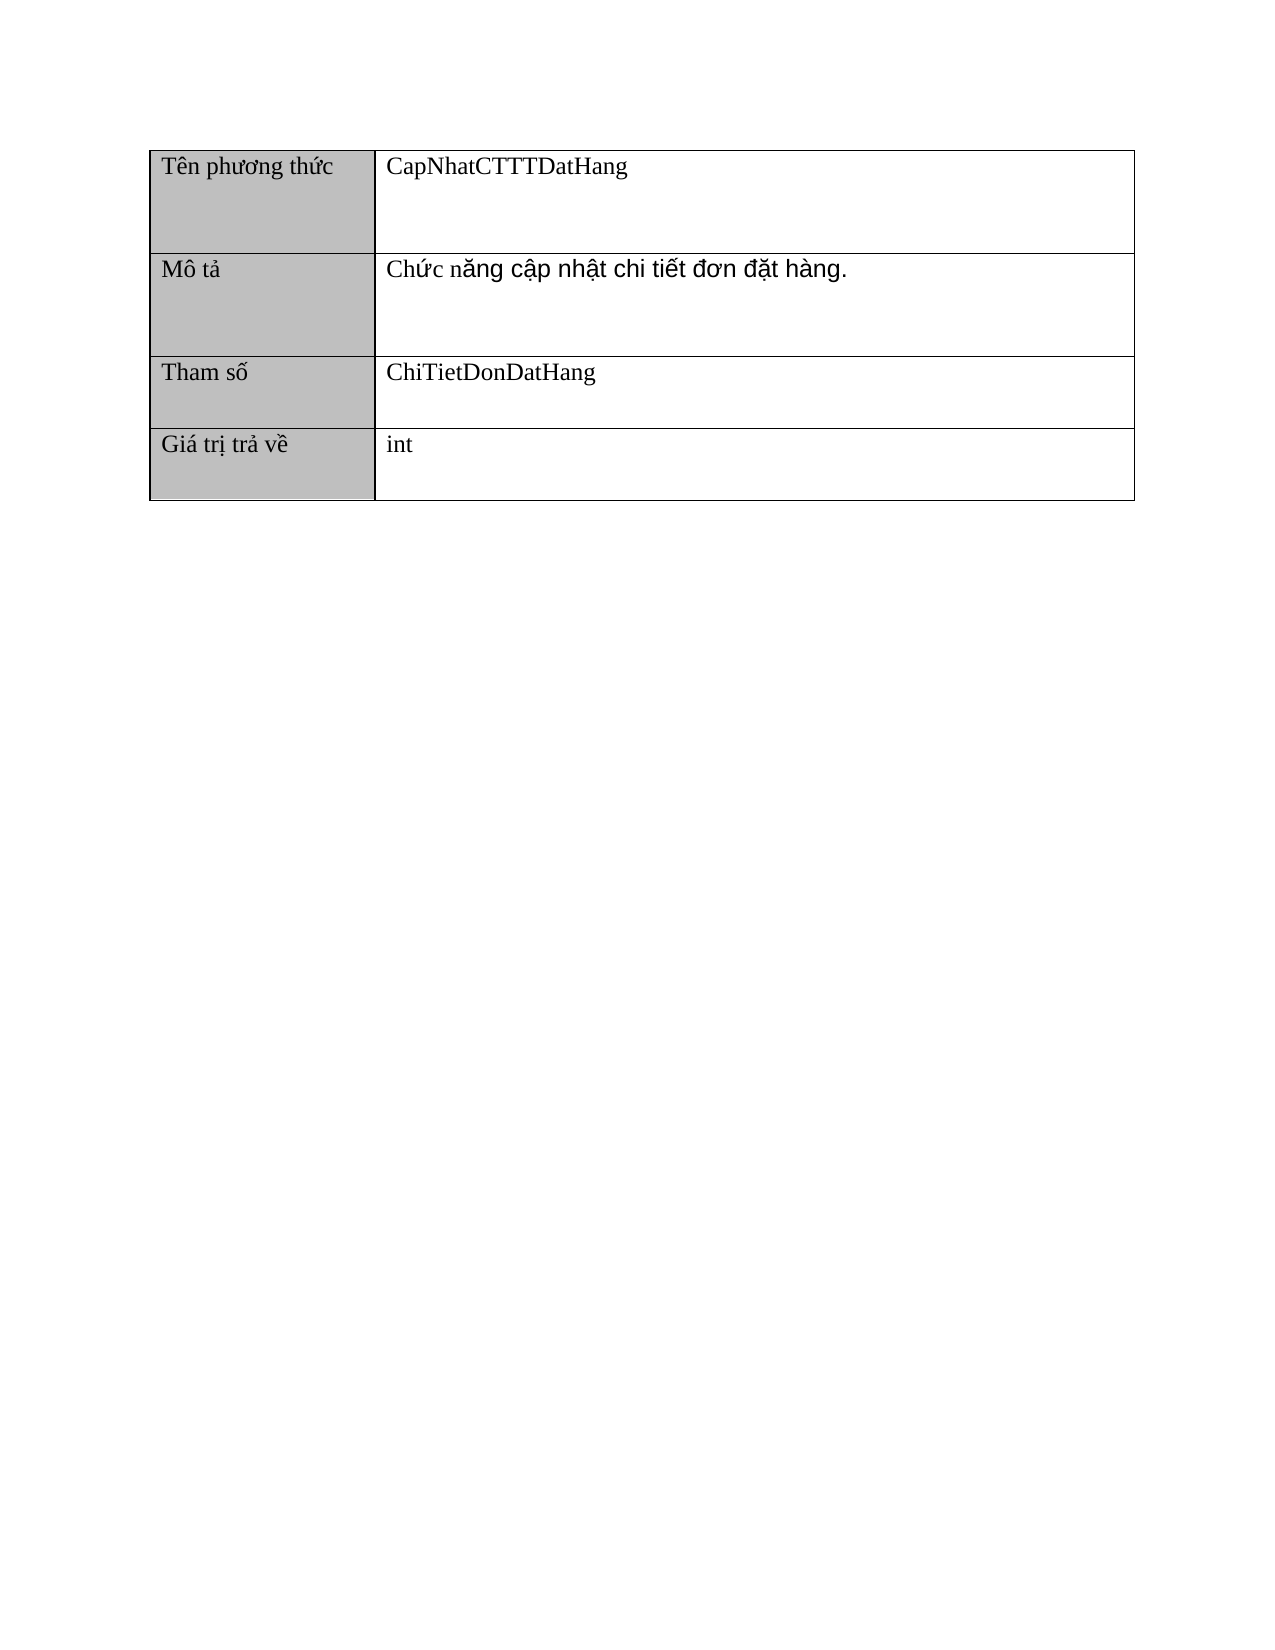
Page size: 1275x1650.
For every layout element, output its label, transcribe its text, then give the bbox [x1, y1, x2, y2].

table_cell Mô tả [151, 254, 374, 356]
table_cell Giá trị trả về [151, 429, 374, 499]
table_cell Tham số [151, 357, 374, 428]
table_cell ChiTietDonDatHang [376, 357, 1134, 428]
table_cell int [376, 429, 1134, 499]
table_cell Tên phương thức [151, 151, 374, 253]
table_cell Chức năng cập nhật chi tiết đơn đặt hàng. [376, 254, 1134, 356]
table_cell CapNhatCTTTDatHang [376, 151, 1134, 253]
